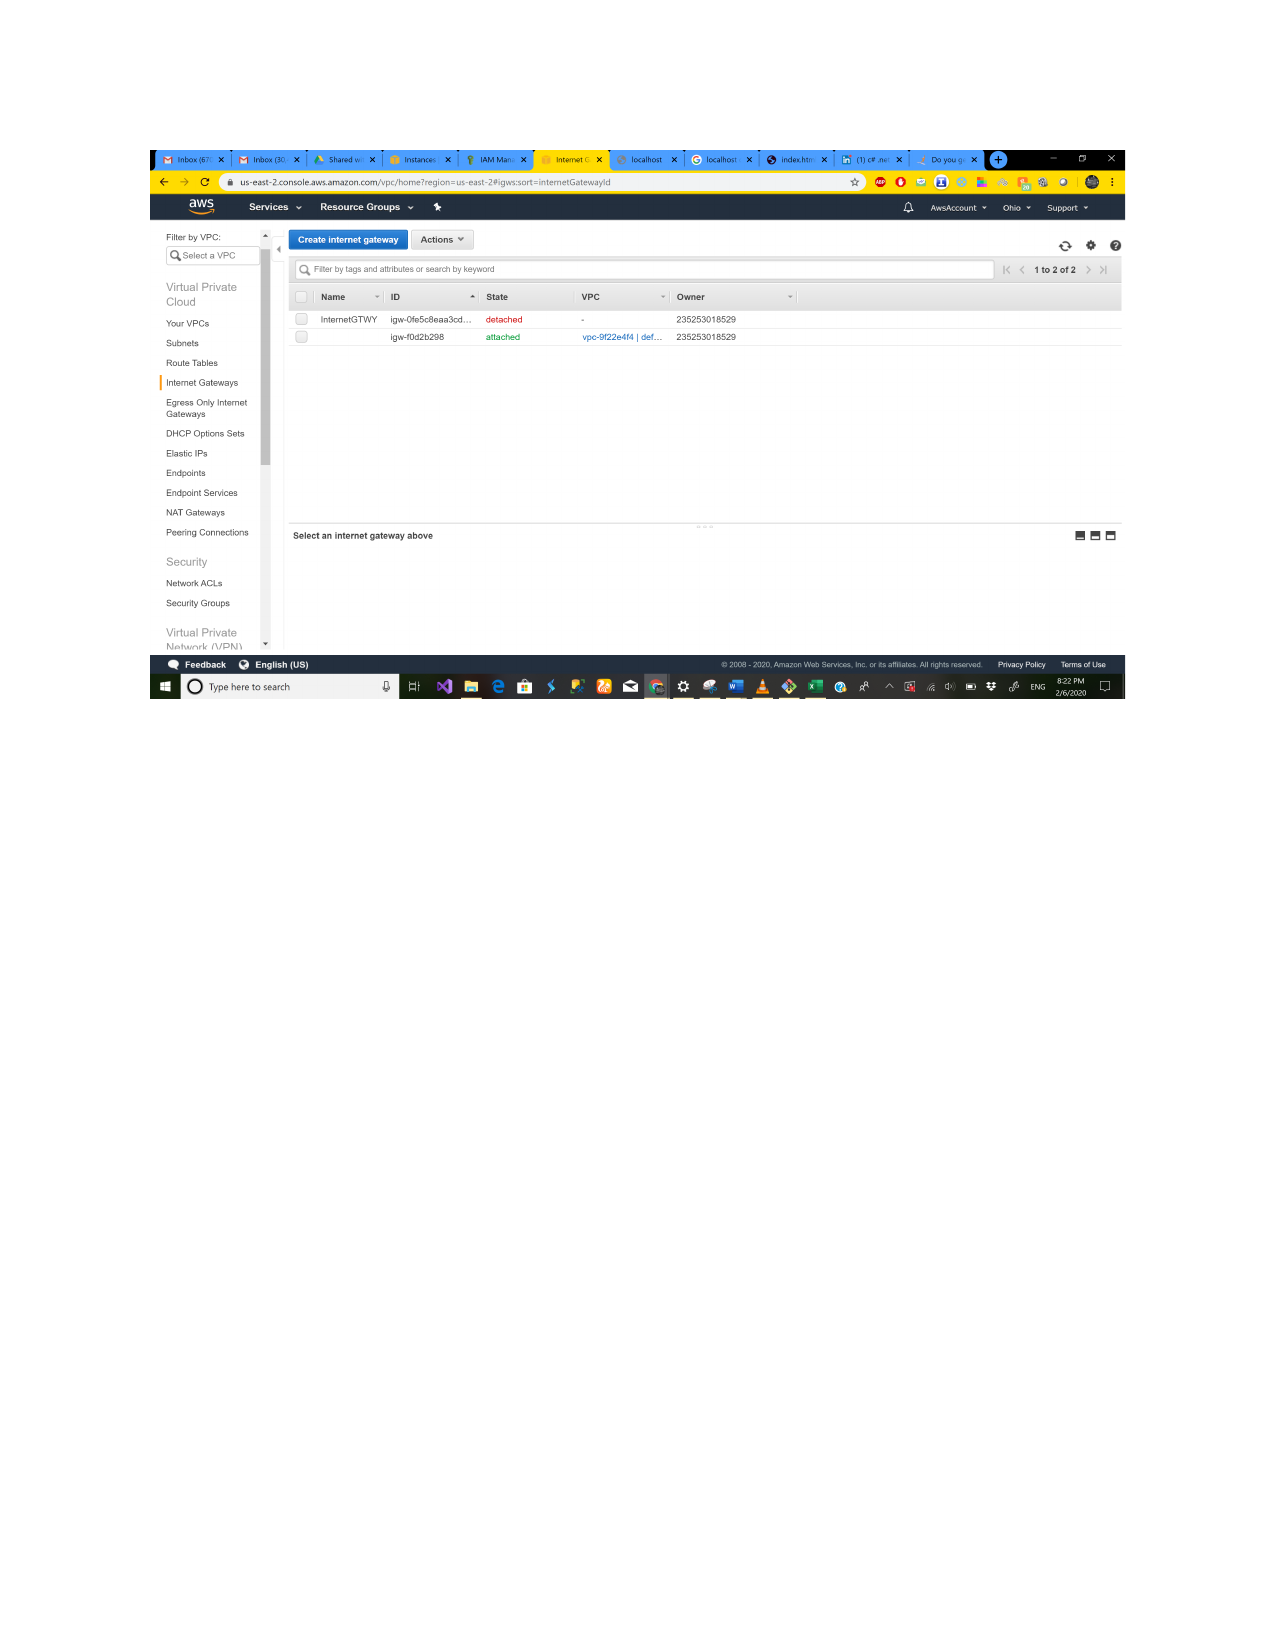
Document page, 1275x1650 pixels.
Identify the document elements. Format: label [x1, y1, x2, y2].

picture [150, 150, 1125, 699]
